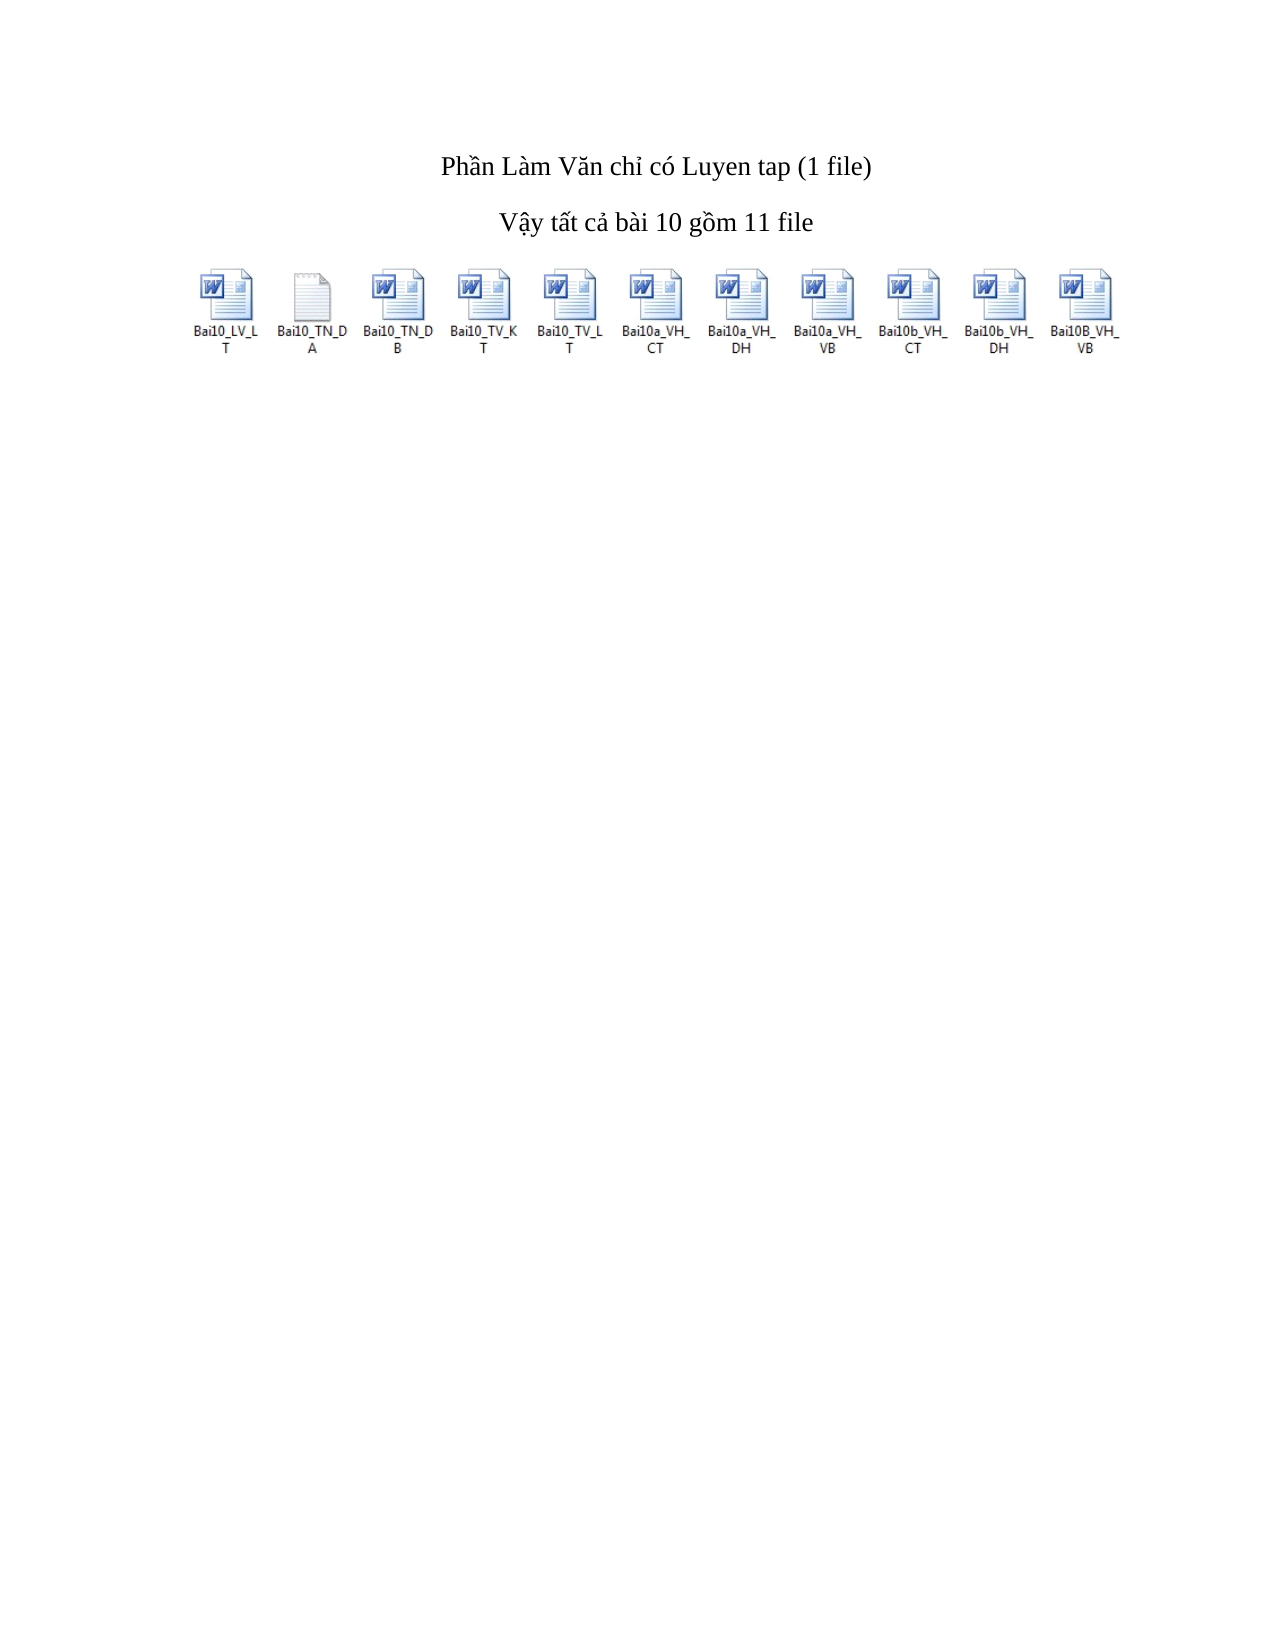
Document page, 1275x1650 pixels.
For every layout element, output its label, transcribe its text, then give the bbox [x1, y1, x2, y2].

text Phần Làm Văn chỉ có Luyen tap (1 file) [187, 150, 1125, 181]
picture [188, 263, 1125, 360]
text Vậy tất cả bài 10 gồm 11 file [187, 207, 1125, 238]
